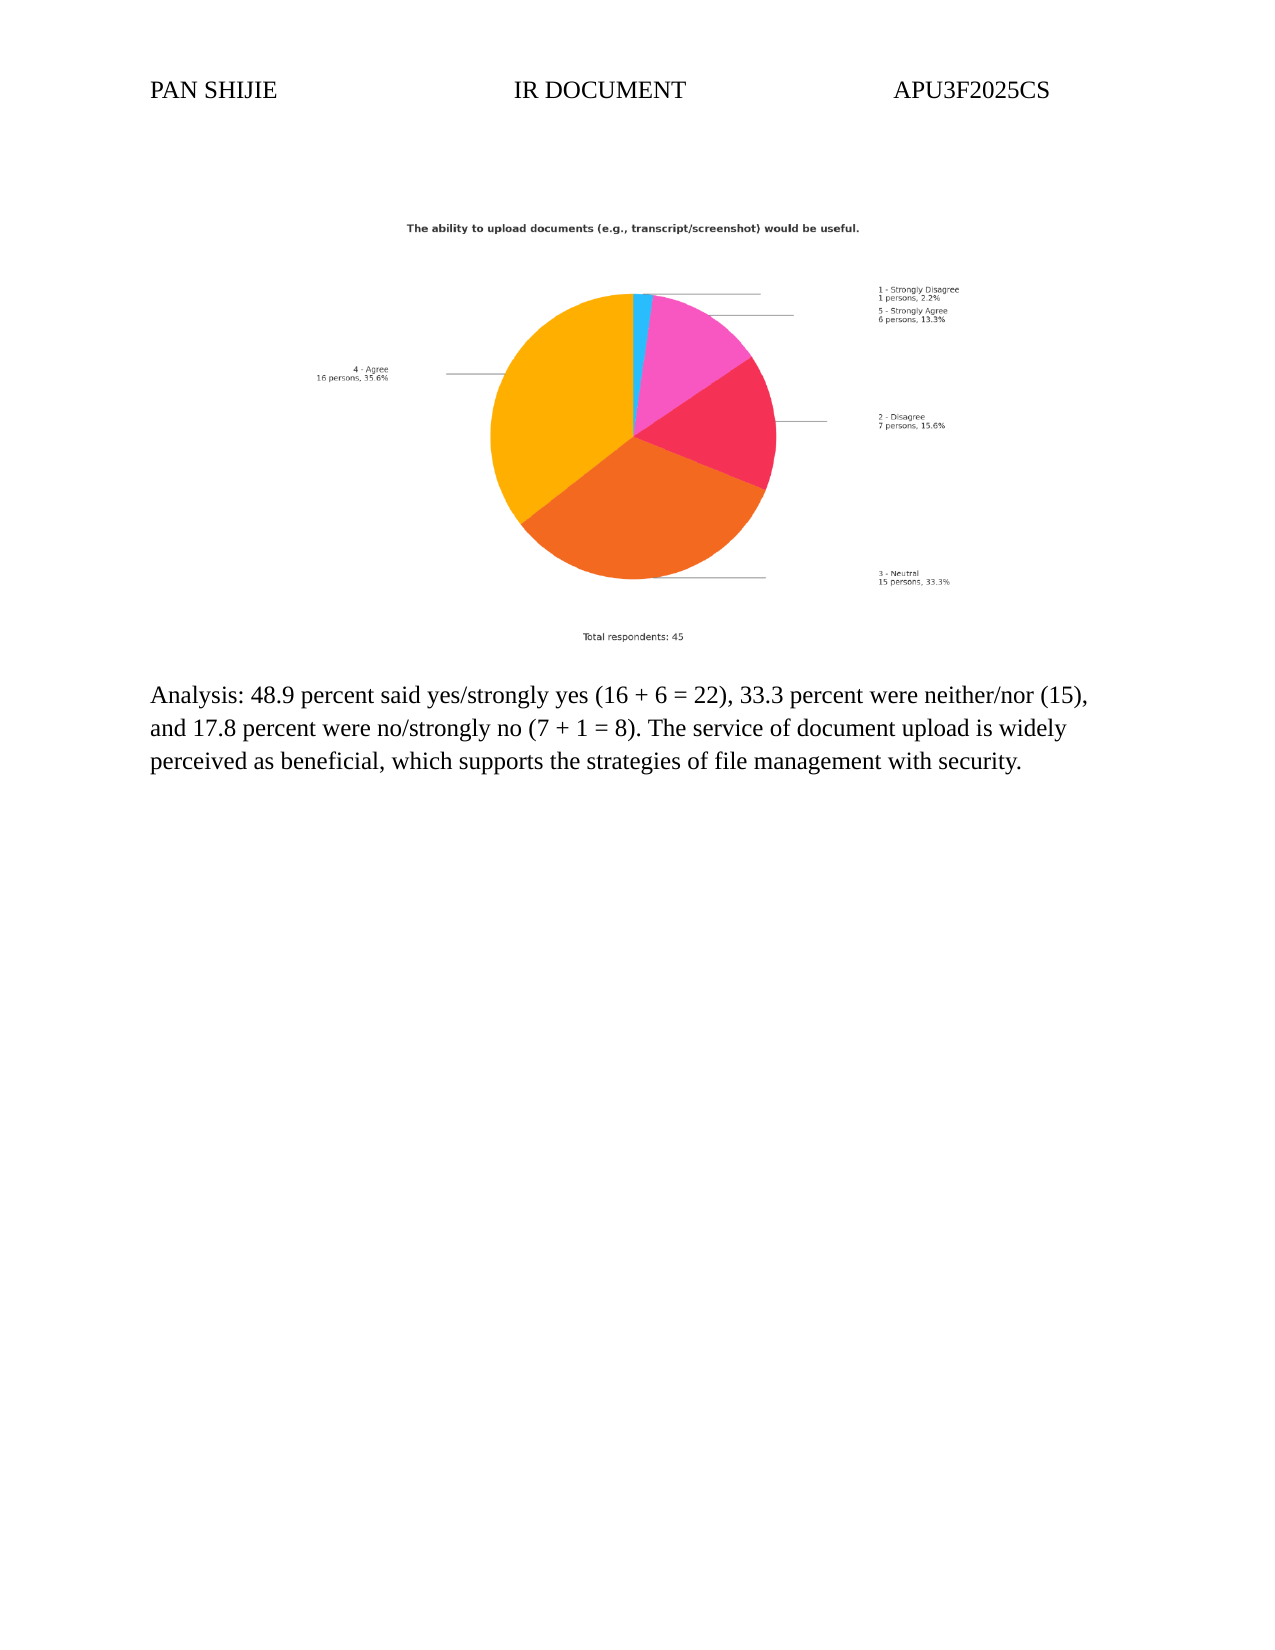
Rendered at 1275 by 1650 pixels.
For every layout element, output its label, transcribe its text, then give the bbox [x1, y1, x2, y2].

text Analysis: 48.9 percent said yes/strongly yes (16 + 6 = 22), 33.3 percent were neither/nor (15), and 17.8 percent were no/strongly no (7 + 1 = 8). The service of document upload is widely perceived as beneficial, which supports the strategies of file management with security. [150, 680, 1125, 775]
picture [310, 199, 965, 660]
